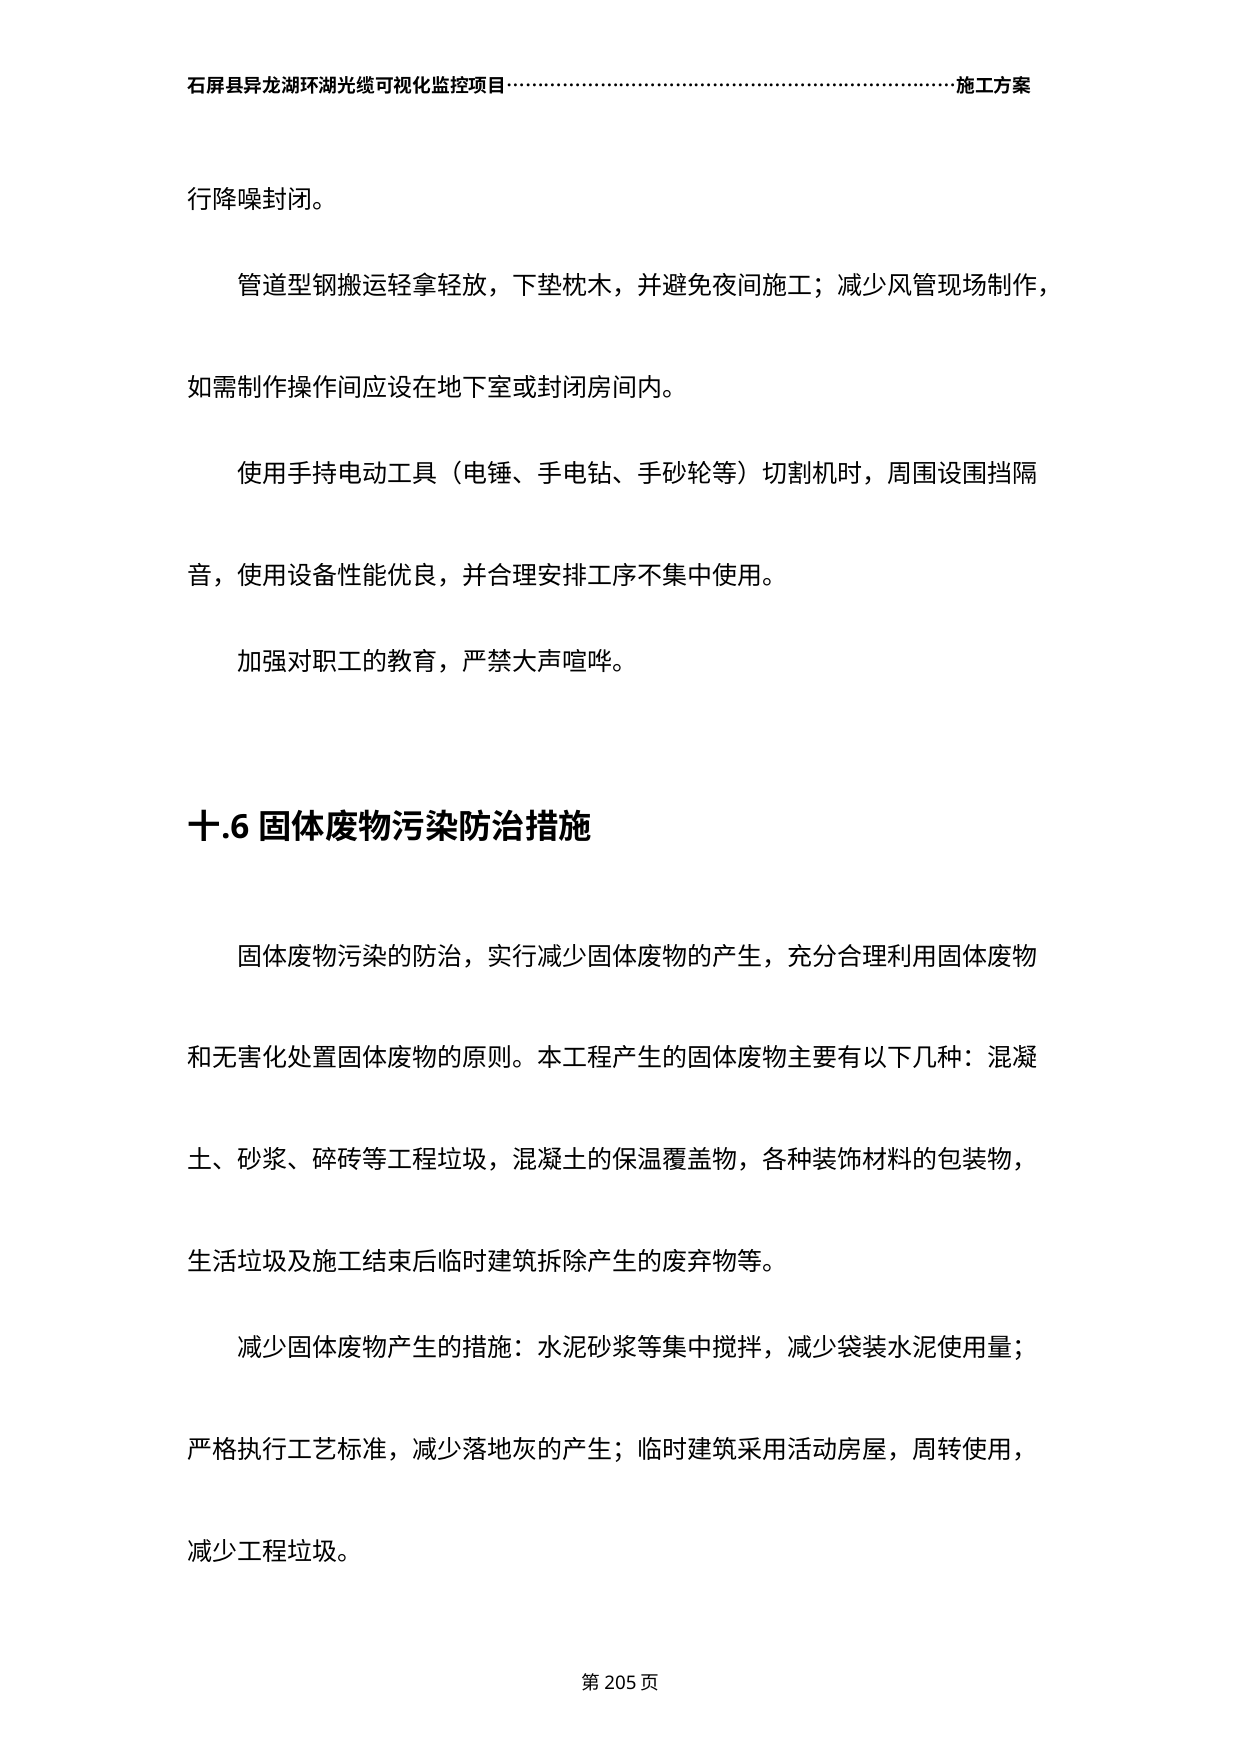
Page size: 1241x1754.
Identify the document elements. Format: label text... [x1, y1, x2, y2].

subtitle 固体废物污染防治措施 [187, 790, 1053, 858]
text 使用手持电动工具（电锤、手电钻、手砂轮等）切割机时，周围设围挡隔音，使用设备性能优良，并合理安排工序不集中使用。 [187, 438, 1053, 608]
text 减少固体废物产生的措施：水泥砂浆等集中搅拌，减少袋装水泥使用量；严格执行工艺标准，减少落地灰的产生；临时建筑采用活动房屋，周转使用，减少工程垃圾。 [187, 1312, 1053, 1583]
text 管道型钢搬运轻拿轻放，下垫枕木，并避免夜间施工；减少风管现场制作，如需制作操作间应设在地下室或封闭房间内。 [187, 250, 1053, 420]
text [187, 164, 1053, 232]
text 固体废物污染的防治，实行减少固体废物的产生，充分合理利用固体废物和无害化处置固体废物的原则。本工程产生的固体废物主要有以下几种：混凝土、砂浆、碎砖等工程垃圾，混凝土的保温覆盖物，各种装饰材料的包装物，生活垃圾及施工结束后临时建筑拆除产生的废弃物等。 [187, 920, 1053, 1294]
text 加强对职工的教育，严禁大声喧哗。 [187, 626, 1053, 694]
